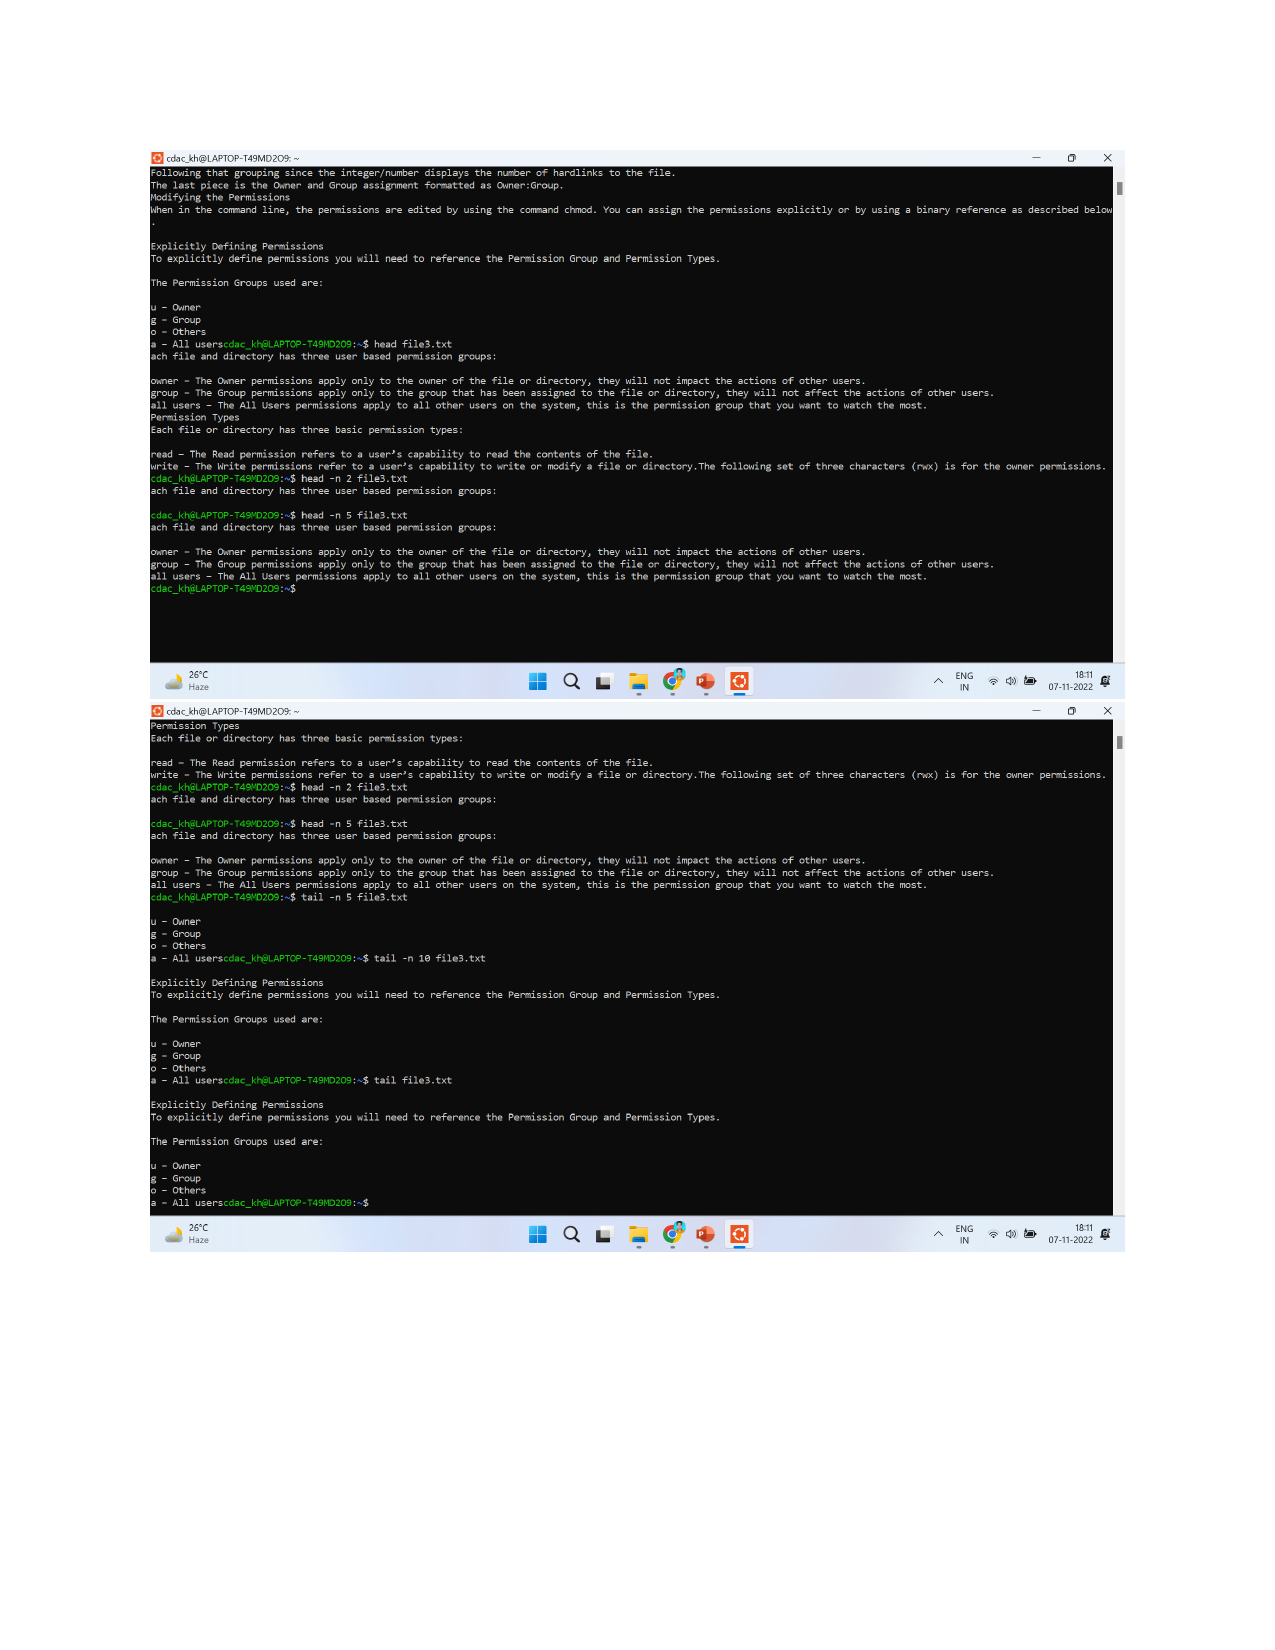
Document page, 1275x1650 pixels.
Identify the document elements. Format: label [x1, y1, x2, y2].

picture [150, 150, 1125, 699]
picture [150, 702, 1125, 1252]
